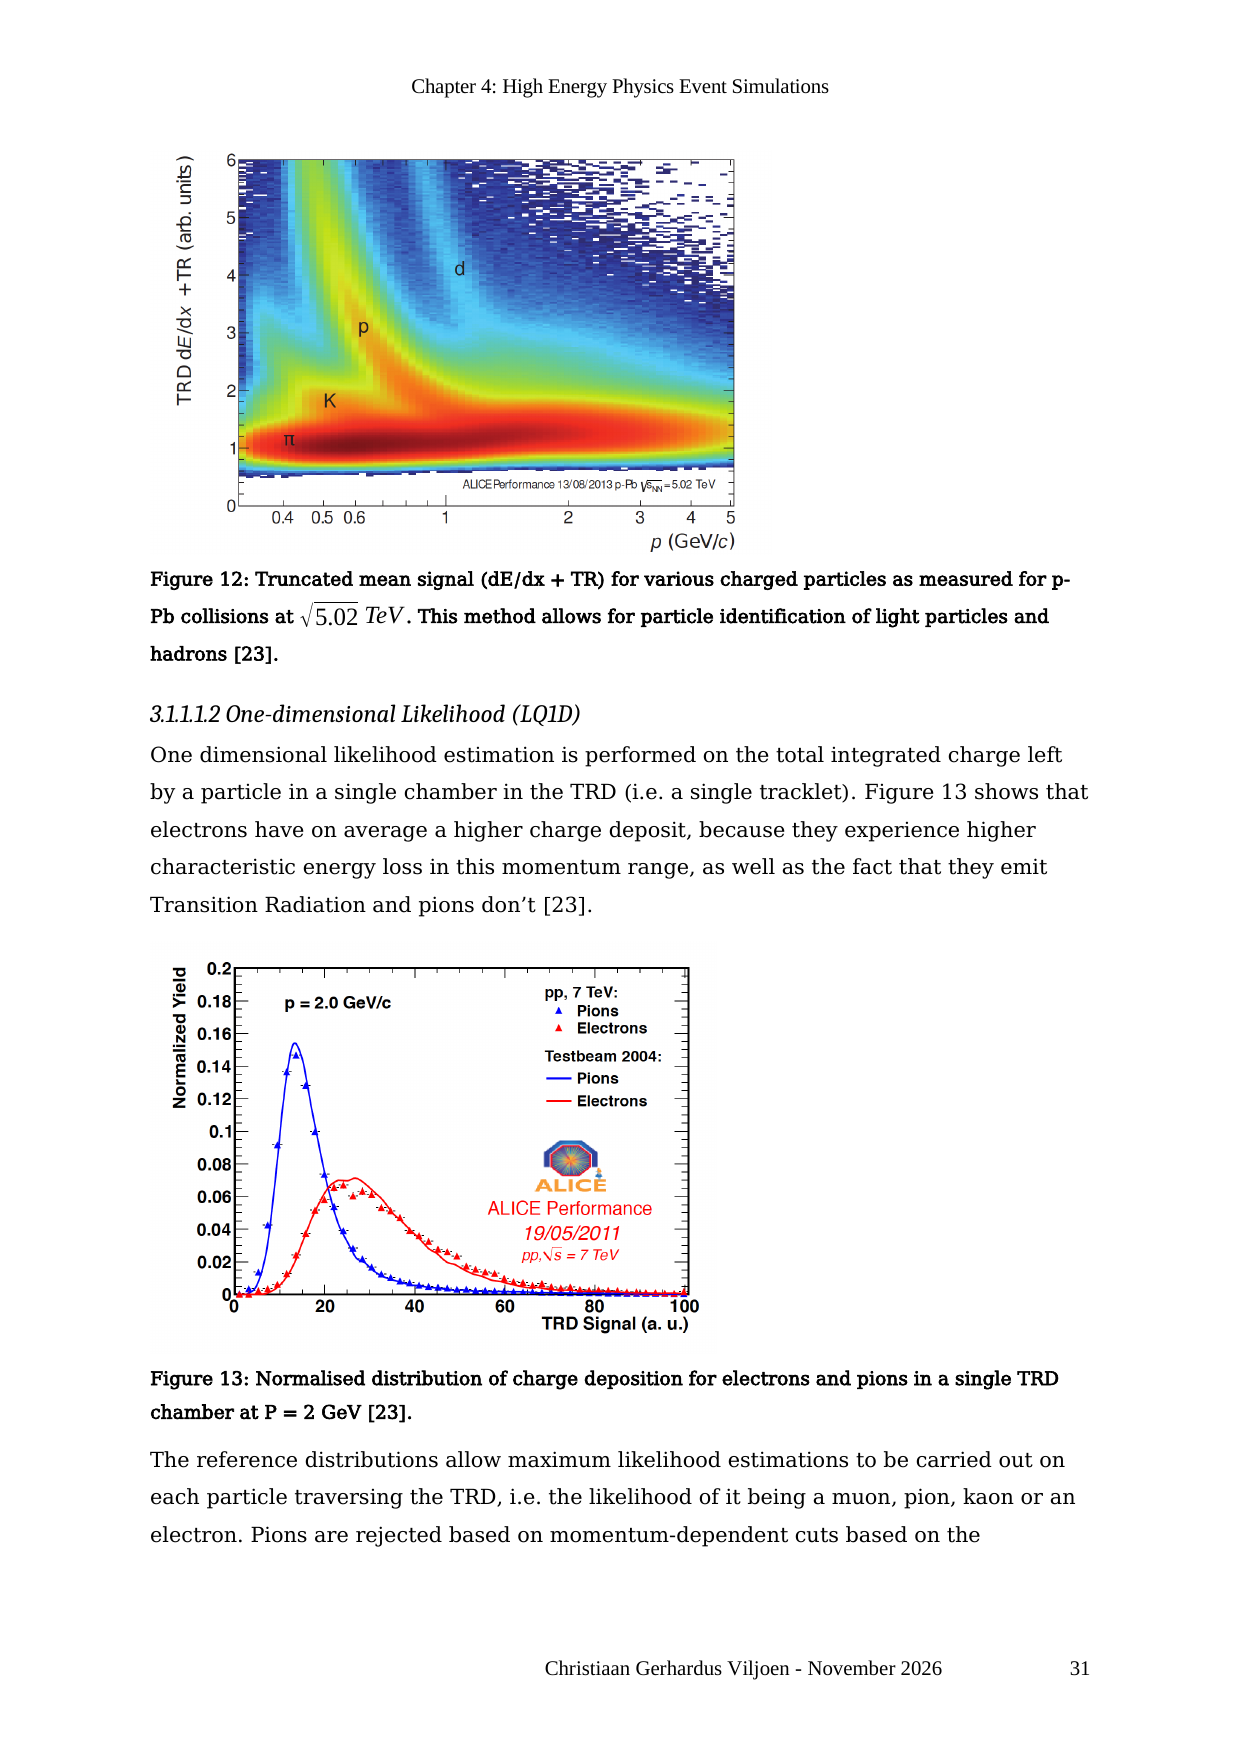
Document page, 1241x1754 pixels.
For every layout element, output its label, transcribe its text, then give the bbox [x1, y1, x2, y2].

picture [150, 941, 717, 1354]
picture [150, 150, 772, 555]
text Figure : Truncated mean signal (dE/dx + TR) for various charged particles as measured for p-Pb collisions at . This method allows for particle identification of light particles and hadrons . [150, 567, 1090, 664]
subtitle One-dimensional Likelihood (LQ1D) [150, 700, 1090, 729]
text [150, 1446, 1090, 1546]
text One dimensional likelihood estimation is performed on the total integrated charge left by a particle in a single chamber in the TRD (i.e. a single tracklet). Figure 13 shows that electrons have on average a higher charge deposit, because they experience higher characteristic energy loss in this momentum range, as well as the fact that they emit Transition Radiation and pions don’t . [150, 742, 1090, 917]
text Figure : Normalised distribution of charge deposition for electrons and pions in a single TRD chamber at P = 2 GeV . [150, 1366, 1090, 1423]
